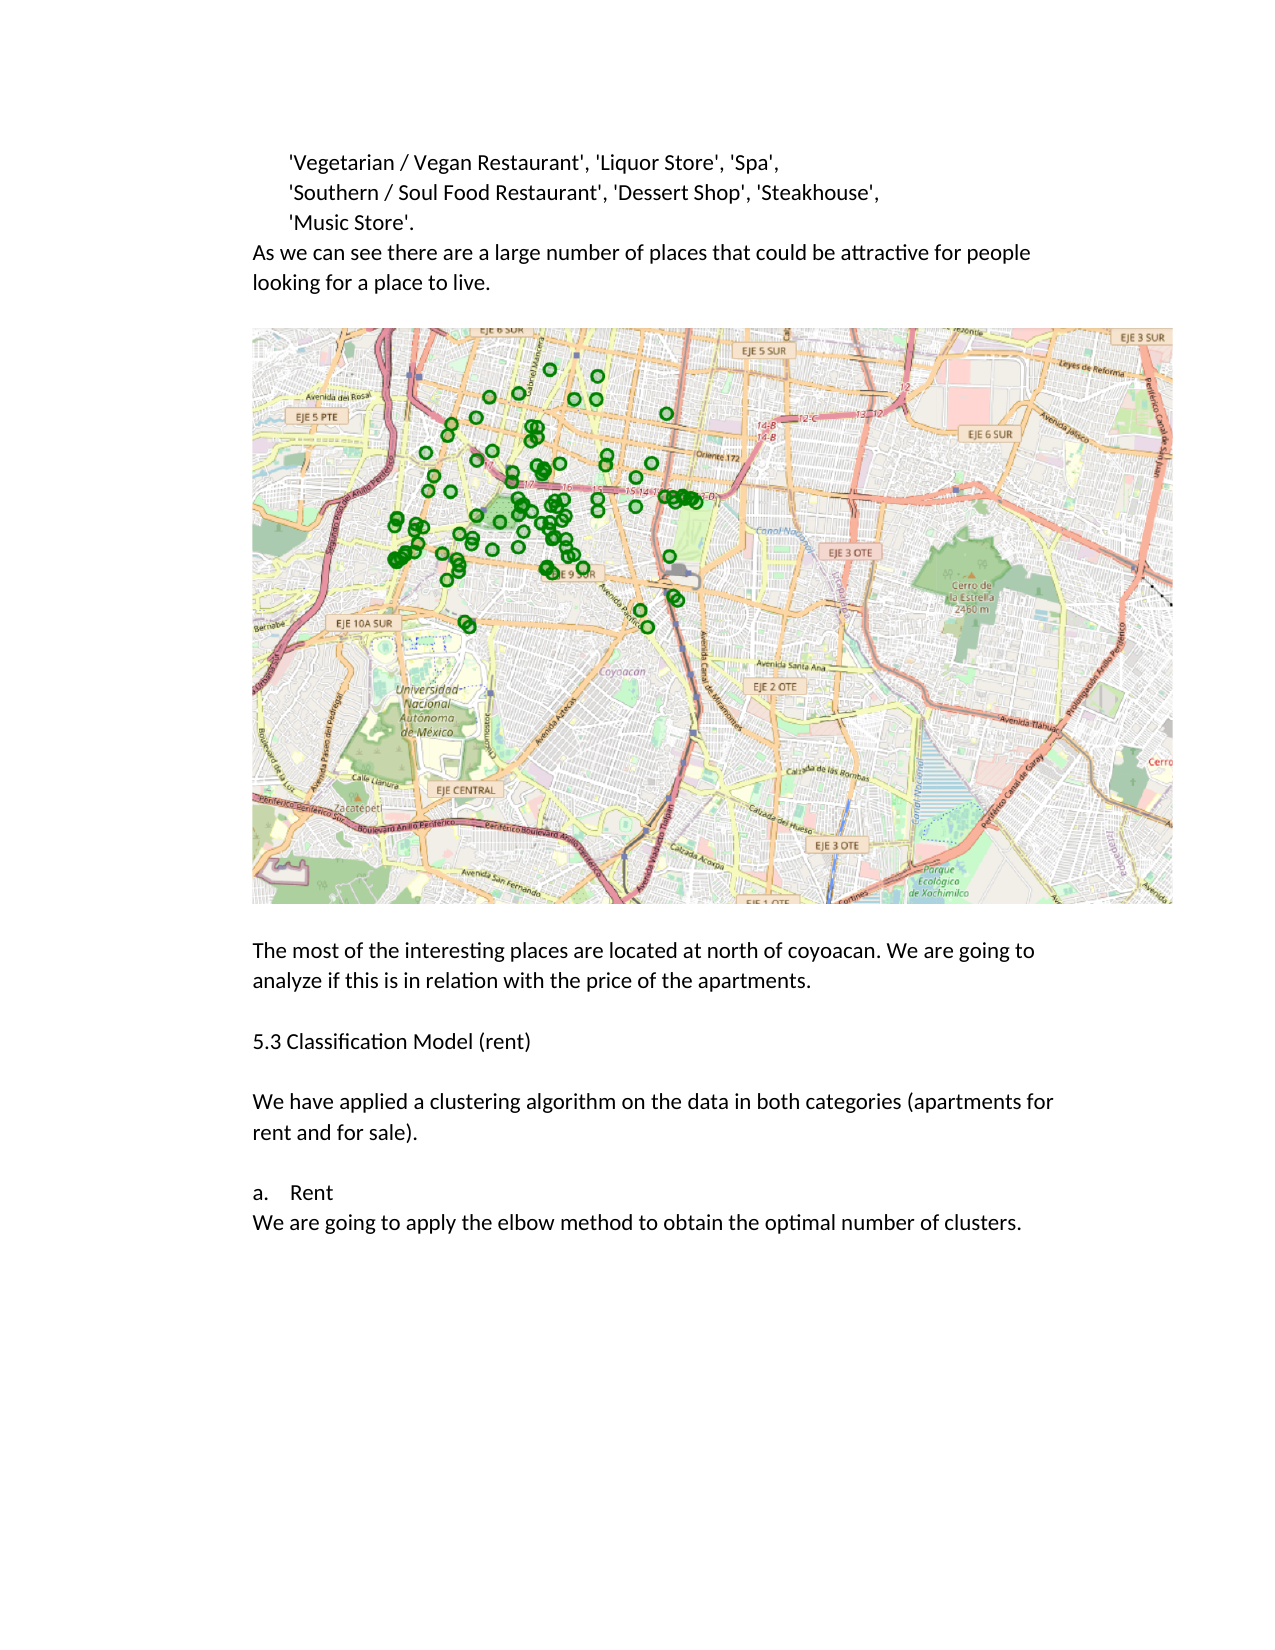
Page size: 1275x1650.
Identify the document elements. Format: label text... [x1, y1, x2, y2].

text 'Vegetarian / Vegan Restaurant', 'Liquor Store', 'Spa', [252, 148, 1098, 176]
text We have applied a clustering algorithm on the data in both categories (apartments for rent and for sale). [252, 1087, 1098, 1146]
list Rent [252, 1178, 1098, 1206]
text 'Southern / Soul Food Restaurant', 'Dessert Shop', 'Steakhouse', [252, 178, 1098, 206]
text 5.3 Classification Model (rent) [252, 1027, 1098, 1055]
picture [252, 328, 1173, 904]
text As we can see there are a large number of places that could be attractive for people looking for a place to live. [252, 238, 1098, 296]
text 'Music Store'. [252, 208, 1098, 236]
text The most of the interesting places are located at north of coyoacan. We are going to analyze if this is in relation with the price of the apartments. [252, 936, 1098, 995]
text We are going to apply the elbow method to obtain the optimal number of clusters. [252, 1208, 1098, 1236]
